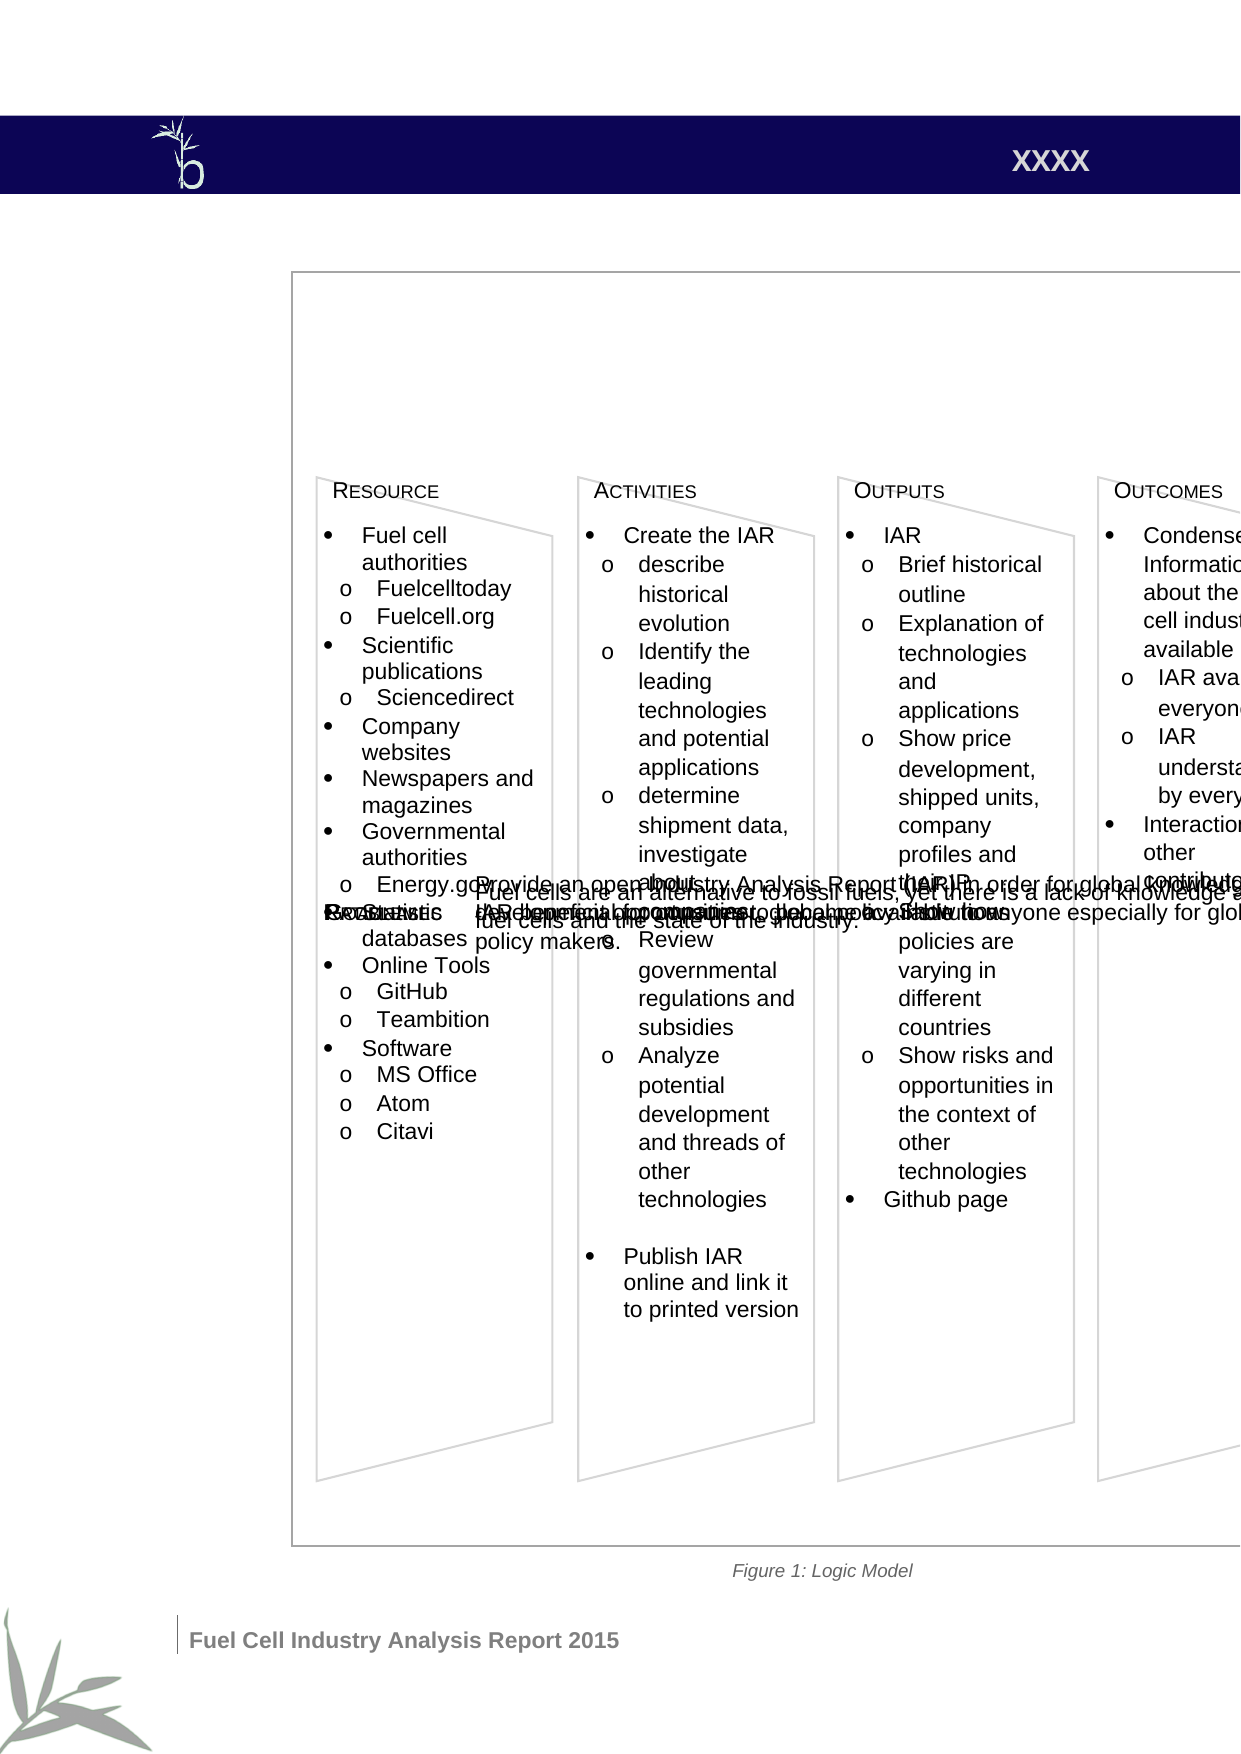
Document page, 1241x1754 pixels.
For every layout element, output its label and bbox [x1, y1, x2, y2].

picture [0, 1607, 169, 1754]
